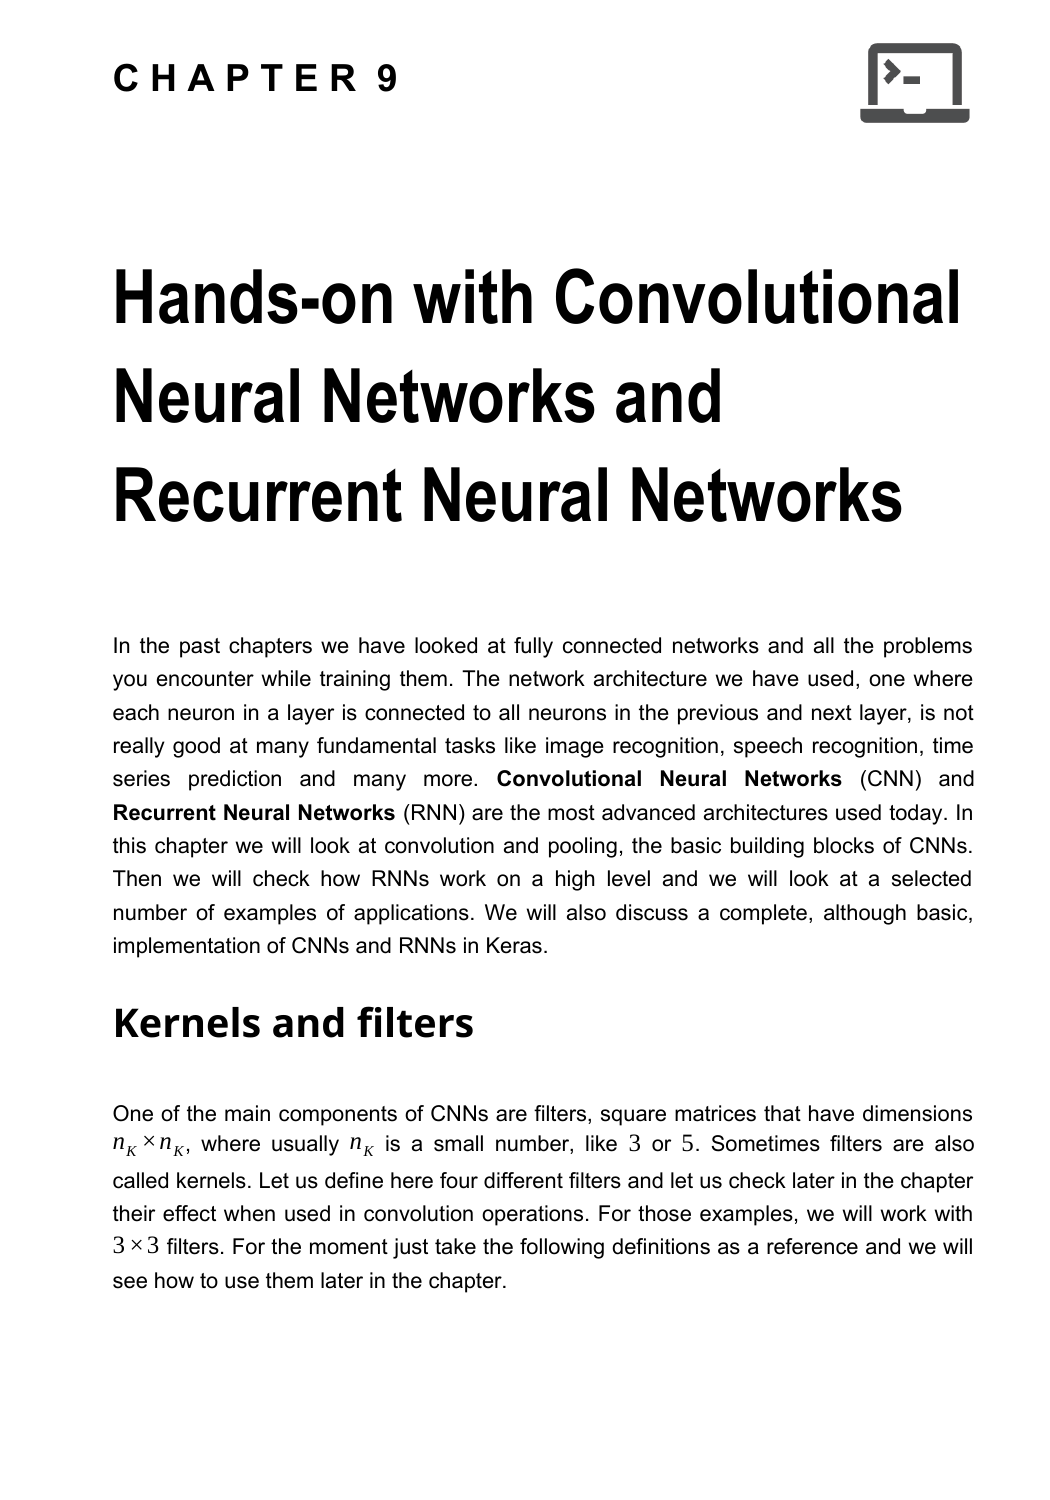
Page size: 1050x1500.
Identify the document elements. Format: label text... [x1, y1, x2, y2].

text One of the main components of CNNs are filters, square matrices that have dimensions , where usually is a small number, like or . Sometimes filters are also called kernels. Let us define here four different filters and let us check later in the chapter their effect when used in convolution operations. For those examples, we will work with filters. For the moment just take the following definitions as a reference and we will see how to use them later in the chapter. [112, 1093, 975, 1293]
text In the past chapters we have looked at fully connected networks and all the problems you encounter while training them. The network architecture we have used, one where each neuron in a layer is connected to all neurons in the previous and next layer, is not really good at many fundamental tasks like image recognition, speech recognition, time series prediction and many more. Convolutional Neural Networks (CNN) and Recurrent Neural Networks (RNN) are the most advanced architectures used today. In this chapter we will look at convolution and pooling, the basic building blocks of CNNs. Then we will check how RNNs work on a high level and we will look at a selected number of examples of applications. We will also discuss a complete, although basic, implementation of CNNs and RNNs in Keras. [112, 625, 975, 958]
picture [856, 34, 975, 129]
subtitle Kernels and filters [112, 996, 975, 1049]
title Hands-on with Convolutional Neural Networks and Recurrent Neural Networks [112, 253, 975, 537]
